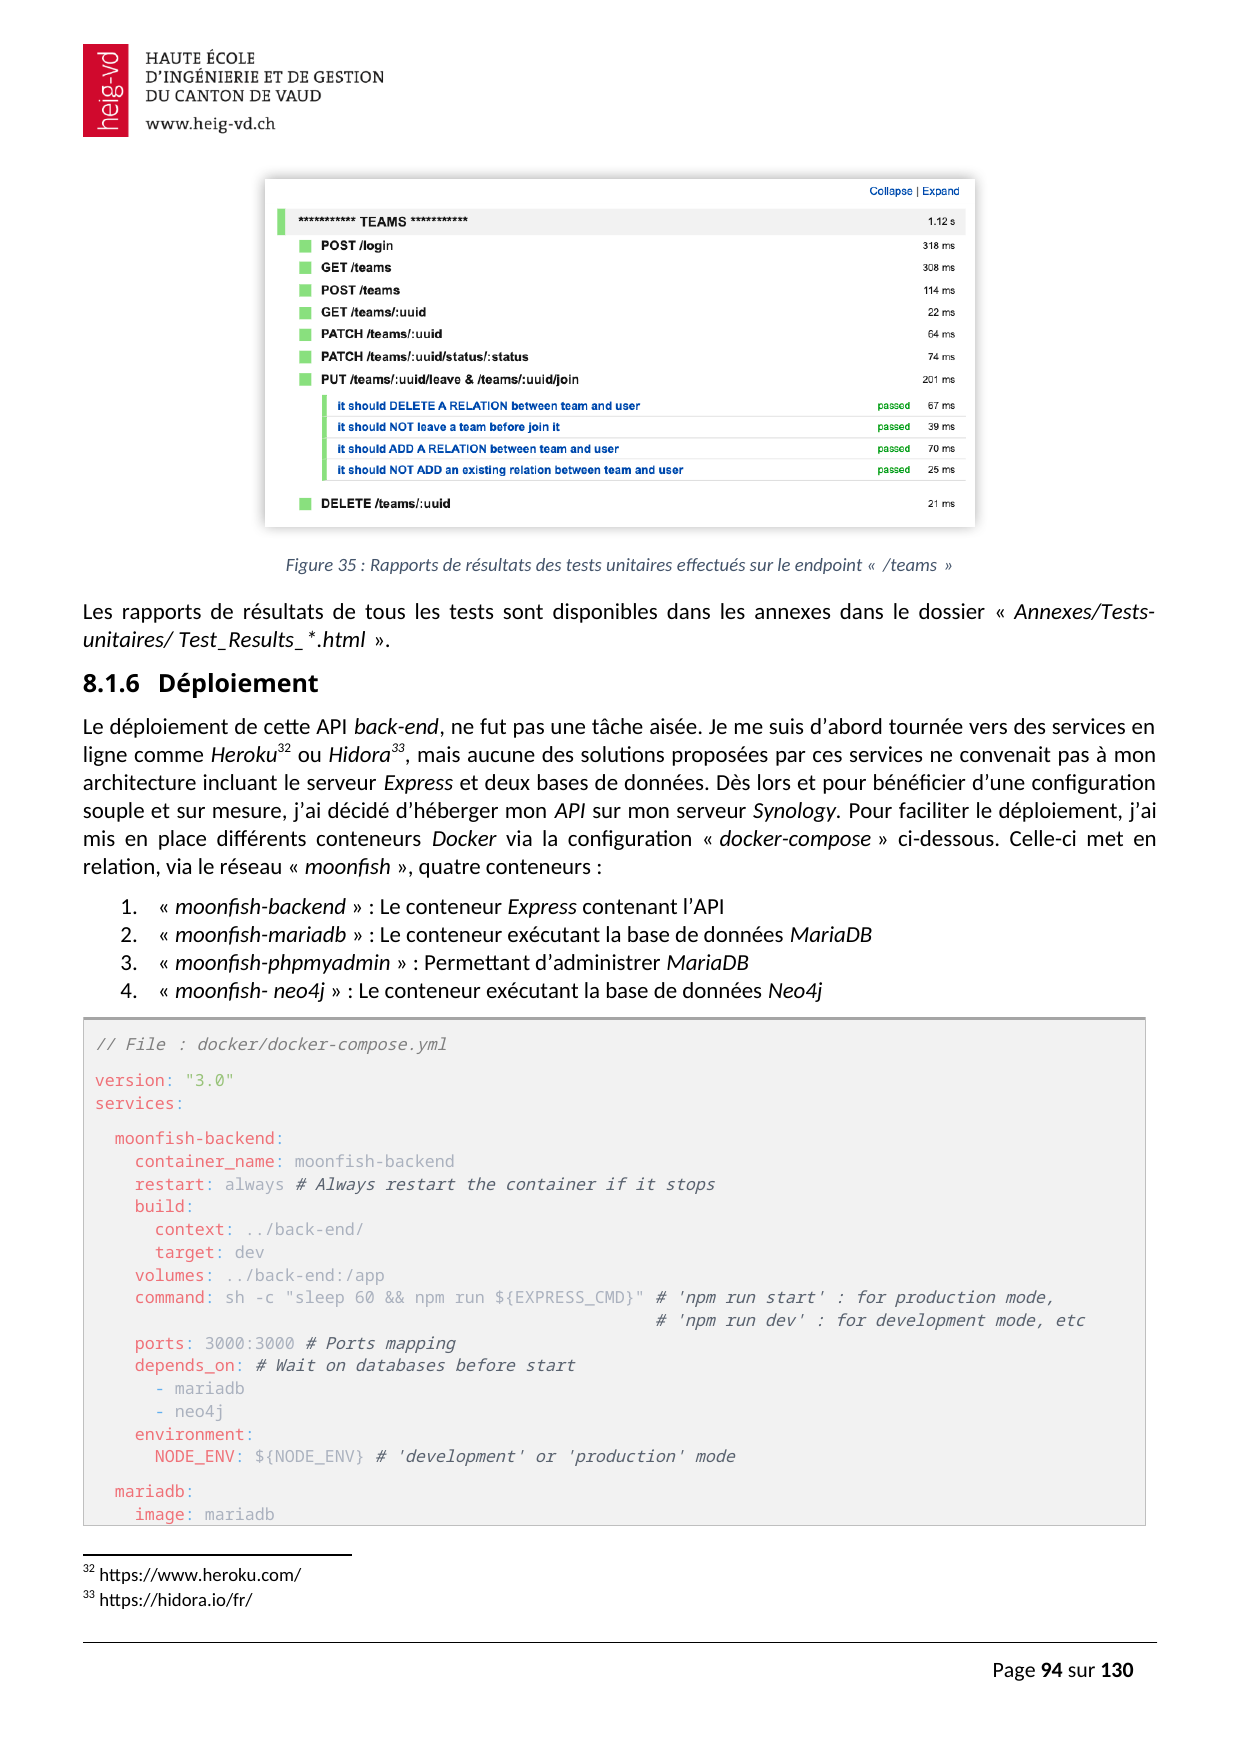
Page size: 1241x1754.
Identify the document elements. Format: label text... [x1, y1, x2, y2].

text Figure 35 : Rapports de résultats des tests unitaires effectués sur le endpoint « /teams » [83, 553, 1157, 576]
list « moonfish-phpmyadmin » : Permettant d’administrer MariaDB [120, 948, 1157, 977]
picture [265, 179, 975, 527]
subtitle Déploiement [83, 665, 1157, 699]
list « moonfish-mariadb » : Le conteneur exécutant la base de données MariaDB [120, 921, 1157, 948]
text Le déploiement de cette API back-end, ne fut pas une tâche aisée. Je me suis d’abord tournée vers des services en ligne comme Heroku ou Hidora, mais aucune des solutions proposées par ces services ne convenait pas à mon architecture incluant le serveur Express et deux bases de données. Dès lors et pour bénéficier d’une configuration souple et sur mesure, j’ai décidé d’héberger mon API sur mon serveur Synology. Pour faciliter le déploiement, j’ai mis en place différents conteneurs Docker via la configuration « docker-compose » ci-dessous. Celle-ci met en relation, via le réseau « moonfish », quatre conteneurs : [83, 712, 1157, 880]
text Les rapports de résultats de tous les tests sont disponibles dans les annexes dans le dossier « Annexes/Tests-unitaires/ Test_Results_*.html ». [83, 597, 1157, 653]
list « moonfish- neo4j » : Le conteneur exécutant la base de données Neo4j [120, 977, 1157, 1004]
picture [83, 44, 384, 137]
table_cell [84, 1056, 1145, 1525]
table_header // File : docker/docker-compose.yml [84, 1020, 1145, 1055]
list « moonfish-backend » : Le conteneur Express contenant l’API [120, 892, 1157, 921]
